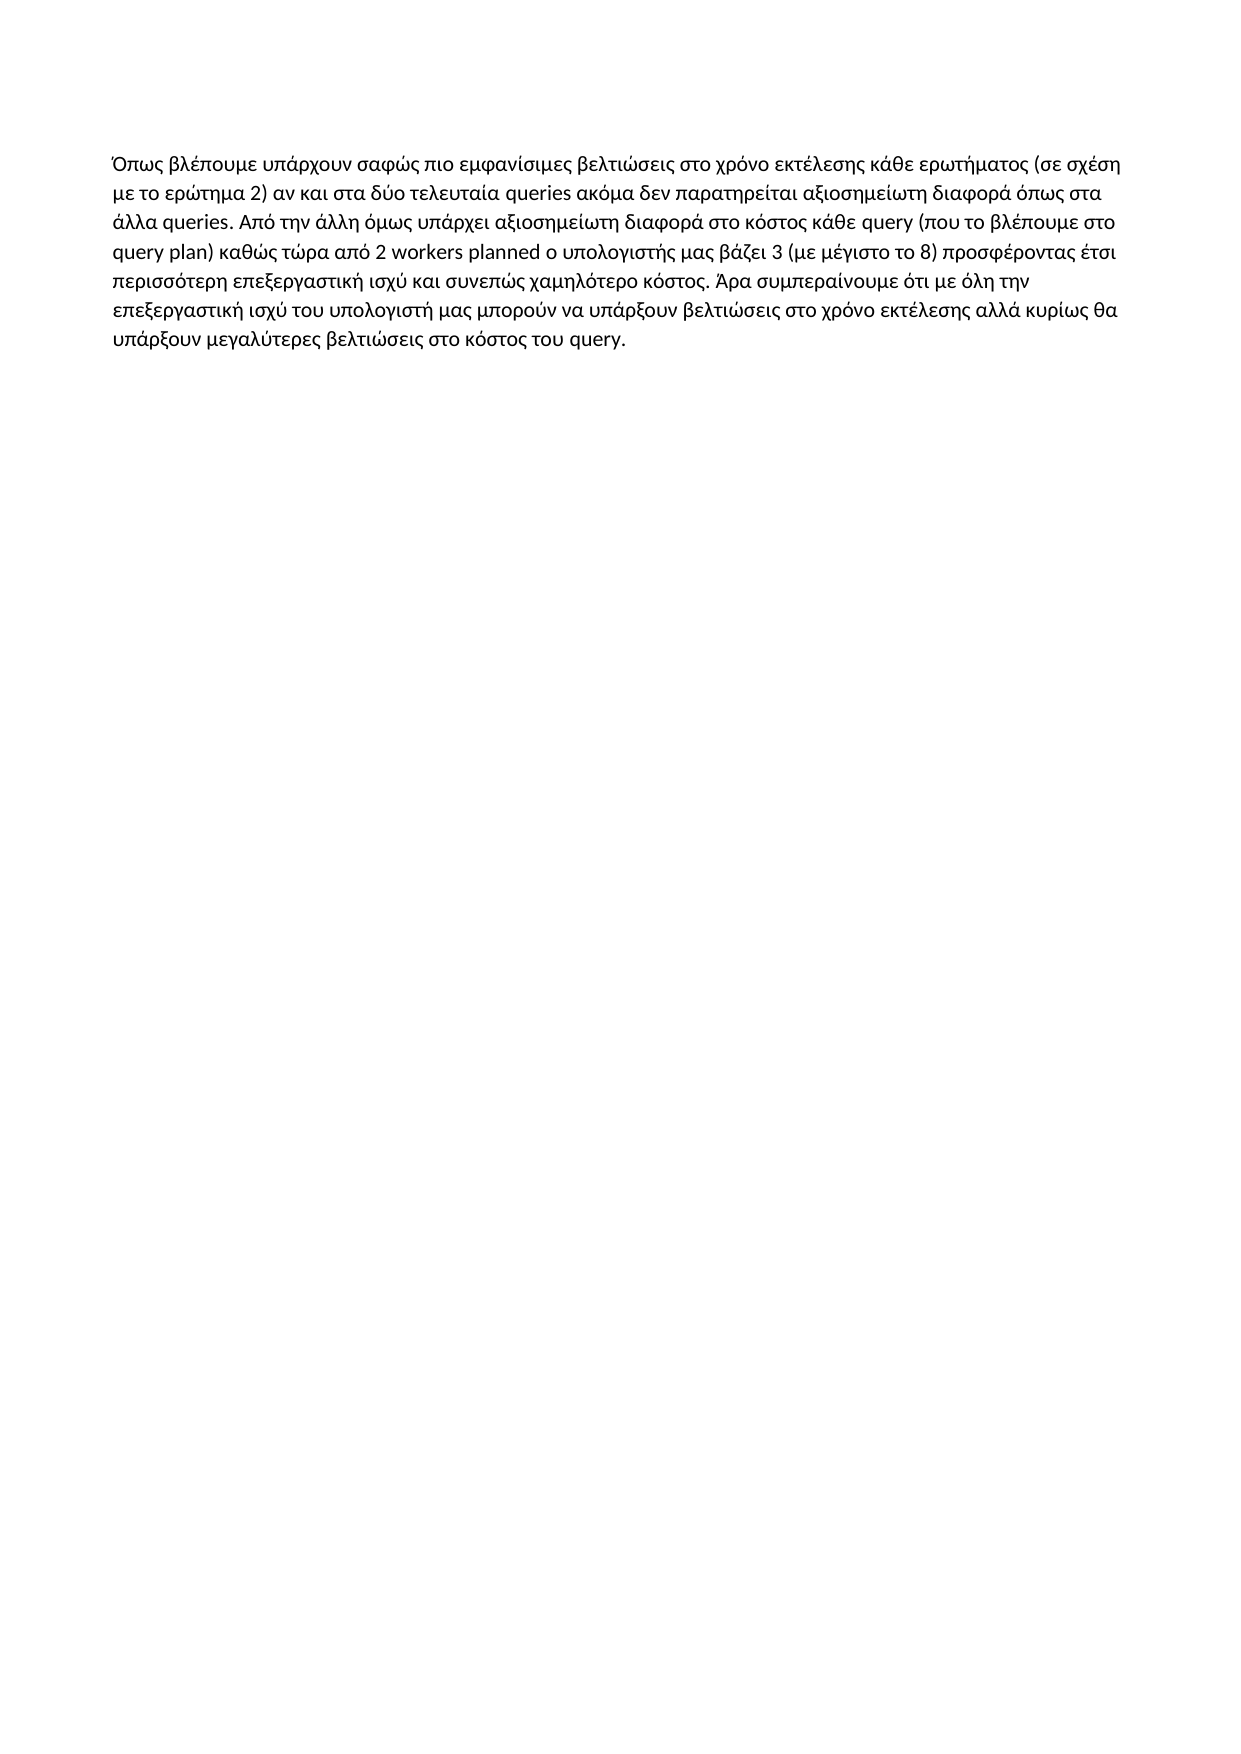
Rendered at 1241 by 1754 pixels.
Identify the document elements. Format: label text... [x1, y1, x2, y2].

text Όπως βλέπουμε υπάρχουν σαφώς πιο εμφανίσιμες βελτιώσεις στο χρόνο εκτέλεσης κάθε ερωτήματος (σε σχέση με το ερώτημα 2) αν και στα δύο τελευταία queries ακόμα δεν παρατηρείται αξιοσημείωτη διαφορά όπως στα άλλα queries. Από την άλλη όμως υπάρχει αξιοσημείωτη διαφορά στο κόστος κάθε query (που το βλέπουμε στο query plan) καθώς τώρα από 2 workers planned ο υπολογιστής μας βάζει 3 (με μέγιστο το 8) προσφέροντας έτσι περισσότερη επεξεργαστική ισχύ και συνεπώς χαμηλότερο κόστος. Άρα συμπεραίνουμε ότι με όλη την επεξεργαστική ισχύ του υπολογιστή μας μπορούν να υπάρξουν βελτιώσεις στο χρόνο εκτέλεσης αλλά κυρίως θα υπάρξουν μεγαλύτερες βελτιώσεις στο κόστος του query. [112, 150, 1128, 352]
